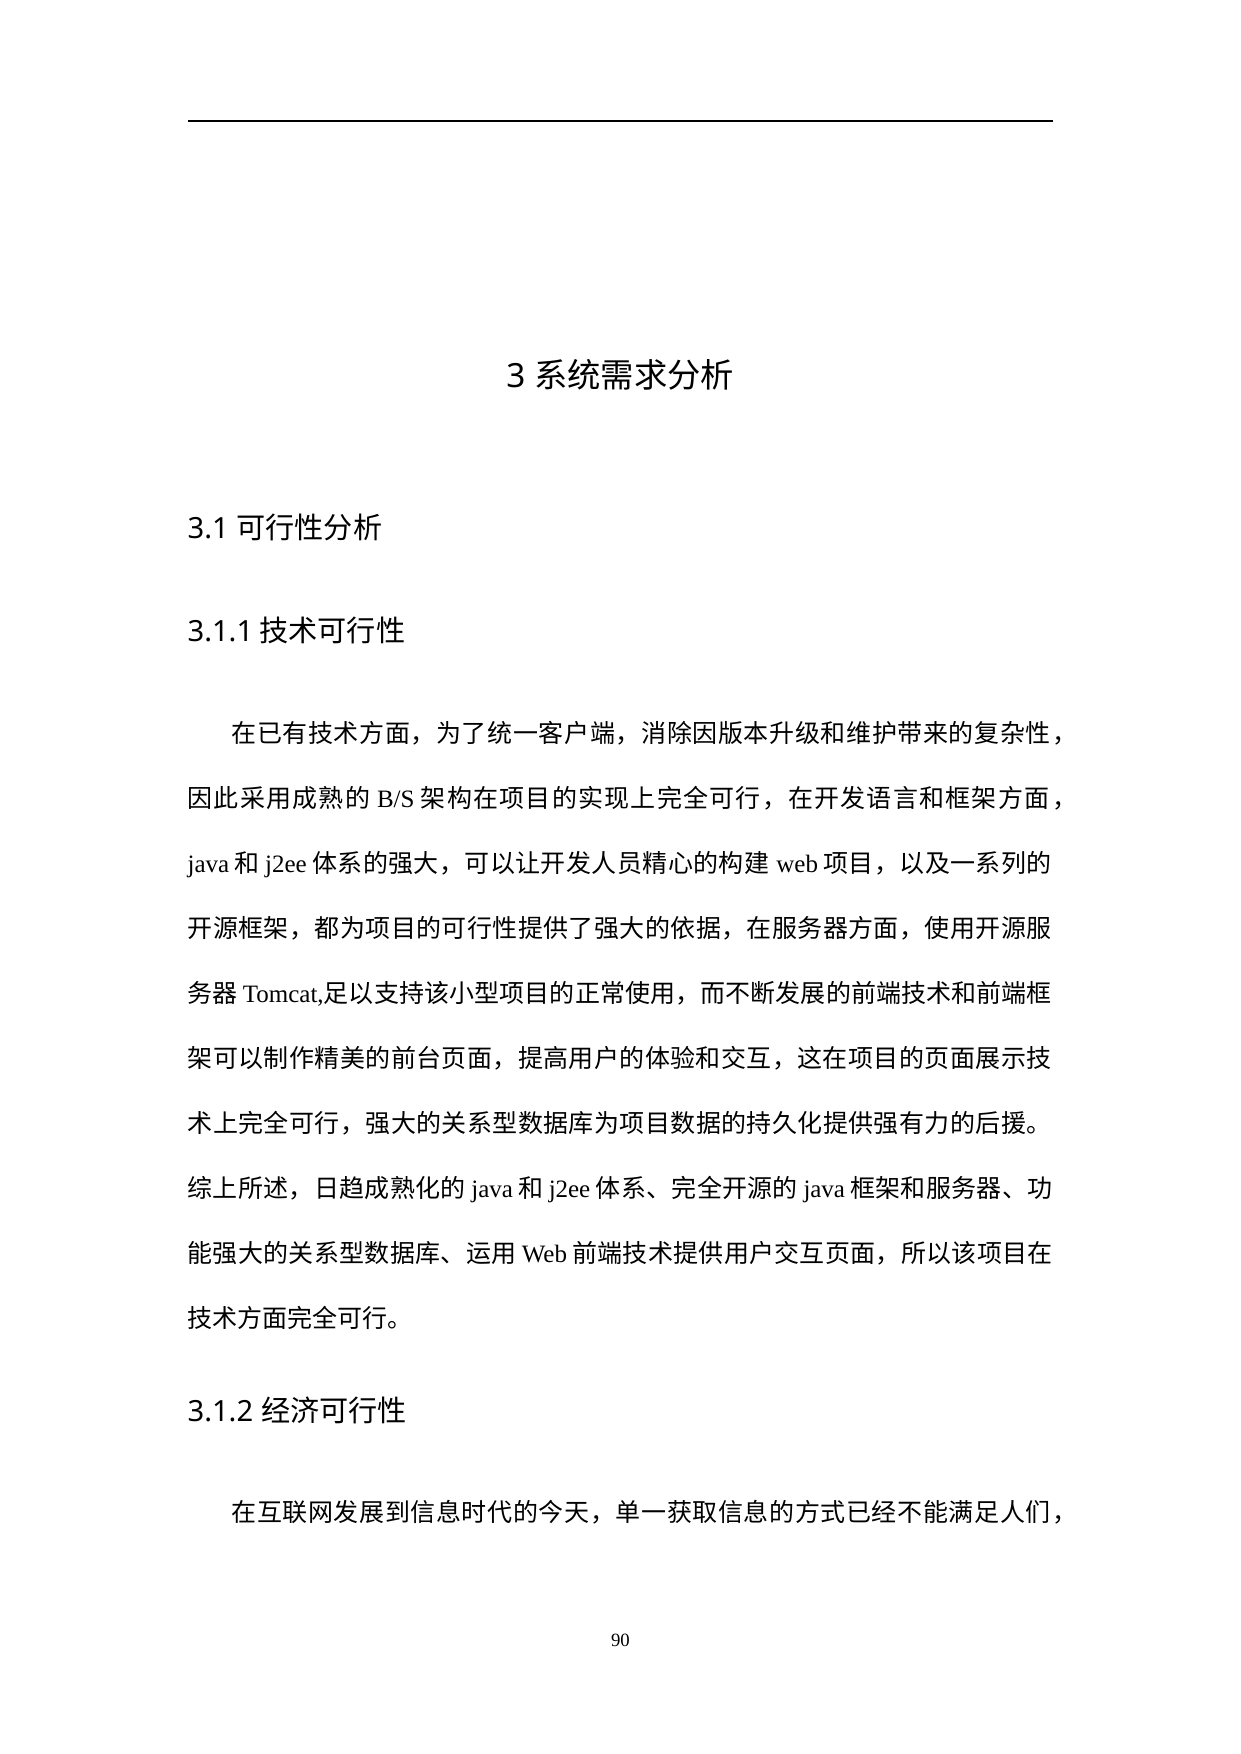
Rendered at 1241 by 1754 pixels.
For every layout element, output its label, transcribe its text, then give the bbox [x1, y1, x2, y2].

text 在已有技术方面，为了统一客户端，消除因版本升级和维护带来的复杂性，因此采用成熟的B/S架构在项目的实现上完全可行，在开发语言和框架方面，java和j2ee体系的强大，可以让开发人员精心的构建web项目，以及一系列的开源框架，都为项目的可行性提供了强大的依据，在服务器方面，使用开源服务器Tomcat,足以支持该小型项目的正常使用，而不断发展的前端技术和前端框架可以制作精美的前台页面，提高用户的体验和交互，这在项目的页面展示技术上完全可行，强大的关系型数据库为项目数据的持久化提供强有力的后援。综上所述，日趋成熟化的java和j2ee体系、完全开源的java框架和服务器、功能强大的关系型数据库、运用Web前端技术提供用户交互页面，所以该项目在技术方面完全可行。 [187, 699, 1053, 1349]
subtitle 3.1.1技术可行性 [187, 596, 1053, 661]
subtitle 3.1 可行性分析 [187, 494, 1053, 559]
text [187, 1478, 1053, 1543]
subtitle 3.1.2 经济可行性 [187, 1376, 1053, 1441]
subtitle 3 系统需求分析 [187, 341, 1053, 406]
